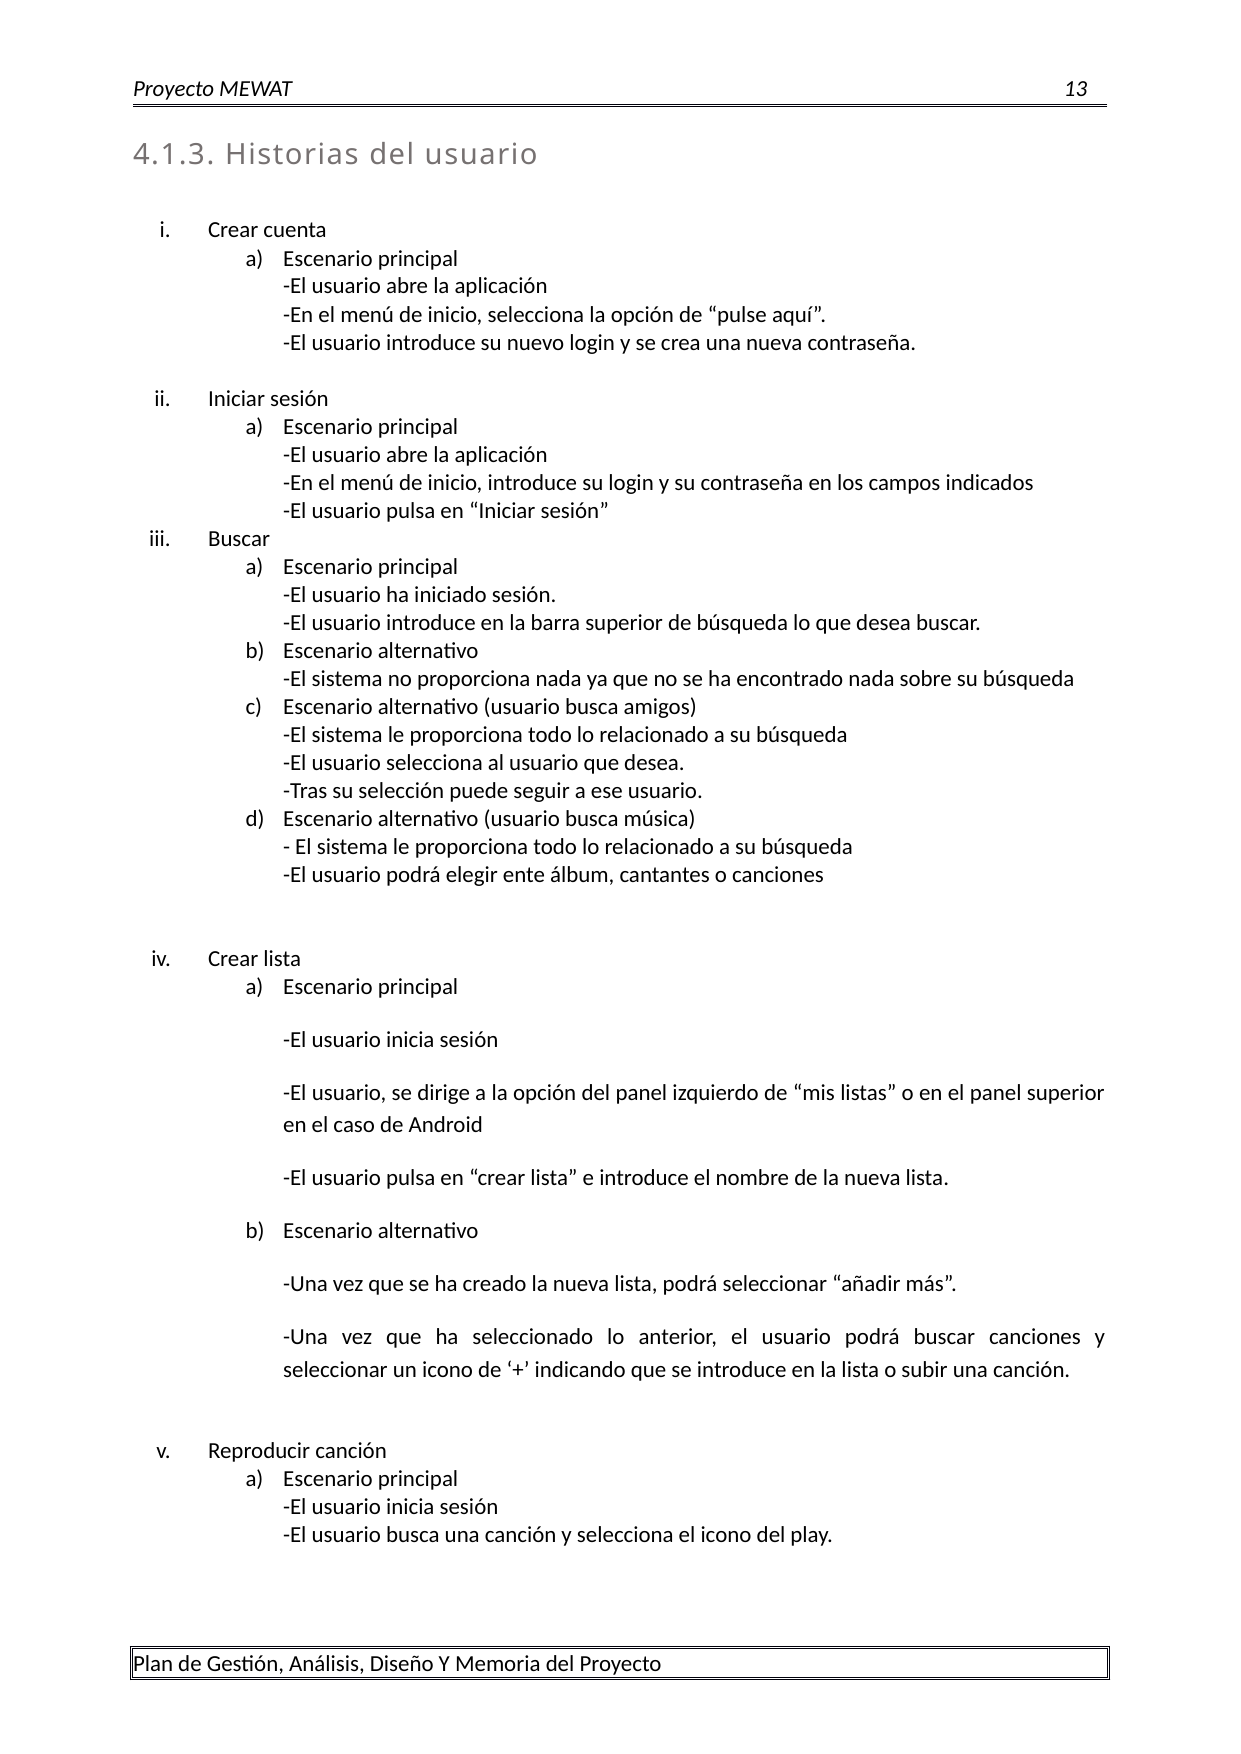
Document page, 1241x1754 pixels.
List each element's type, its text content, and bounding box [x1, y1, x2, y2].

list Escenario alternativo [245, 1216, 1107, 1244]
list Crear cuenta [170, 216, 1107, 244]
text -Tras su selección puede seguir a ese usuario. [283, 776, 1107, 804]
text -El usuario abre la aplicación [283, 440, 1107, 468]
text -El usuario introduce en la barra superior de búsqueda lo que desea buscar. [283, 608, 1107, 636]
text -El usuario ha iniciado sesión. [283, 580, 1107, 608]
list Escenario principal [245, 972, 1107, 1000]
text - El sistema le proporciona todo lo relacionado a su búsqueda [283, 832, 1107, 860]
list Escenario alternativo [245, 636, 1107, 664]
list Escenario principal [245, 552, 1107, 580]
text -En el menú de inicio, selecciona la opción de “pulse aquí”. [283, 300, 1107, 328]
text -El usuario abre la aplicación [283, 272, 1107, 300]
list Buscar [170, 524, 1107, 552]
list Escenario alternativo (usuario busca música) [245, 804, 1107, 832]
subtitle Historias del usuario [133, 133, 1107, 173]
list Escenario principal [245, 1464, 1107, 1492]
text -El usuario introduce su nuevo login y se crea una nueva contraseña. [283, 328, 1107, 356]
list Escenario alternativo (usuario busca amigos) [245, 692, 1107, 720]
text -El usuario podrá elegir ente álbum, cantantes o canciones [283, 860, 1107, 888]
list Iniciar sesión [170, 384, 1107, 412]
text -El sistema le proporciona todo lo relacionado a su búsqueda [283, 720, 1107, 748]
text -El sistema no proporciona nada ya que no se ha encontrado nada sobre su búsqueda [283, 664, 1107, 692]
text -En el menú de inicio, introduce su login y su contraseña en los campos indicados [283, 468, 1107, 496]
text -El usuario busca una canción y selecciona el icono del play. [283, 1520, 1107, 1548]
text -El usuario inicia sesión [283, 1492, 1107, 1520]
list -El usuario, se dirige a la opción del panel izquierdo de “mis listas” o en el panel superior en el caso de Android [283, 1078, 1107, 1138]
text -El usuario selecciona al usuario que desea. [283, 748, 1107, 776]
list Escenario principal [245, 244, 1107, 272]
list -Una vez que se ha creado la nueva lista, podrá seleccionar “añadir más”. [283, 1269, 1107, 1297]
list Reproducir canción [170, 1436, 1107, 1464]
list -El usuario inicia sesión [283, 1025, 1107, 1053]
text -El usuario pulsa en “Iniciar sesión” [283, 496, 1107, 524]
list -El usuario pulsa en “crear lista” e introduce el nombre de la nueva lista. [283, 1163, 1107, 1191]
list -Una vez que ha seleccionado lo anterior, el usuario podrá buscar canciones y seleccionar un icono de ‘+’ indicando que se introduce en la lista o subir una canción. [283, 1322, 1107, 1383]
list Crear lista [170, 944, 1107, 972]
list Escenario principal [245, 412, 1107, 440]
